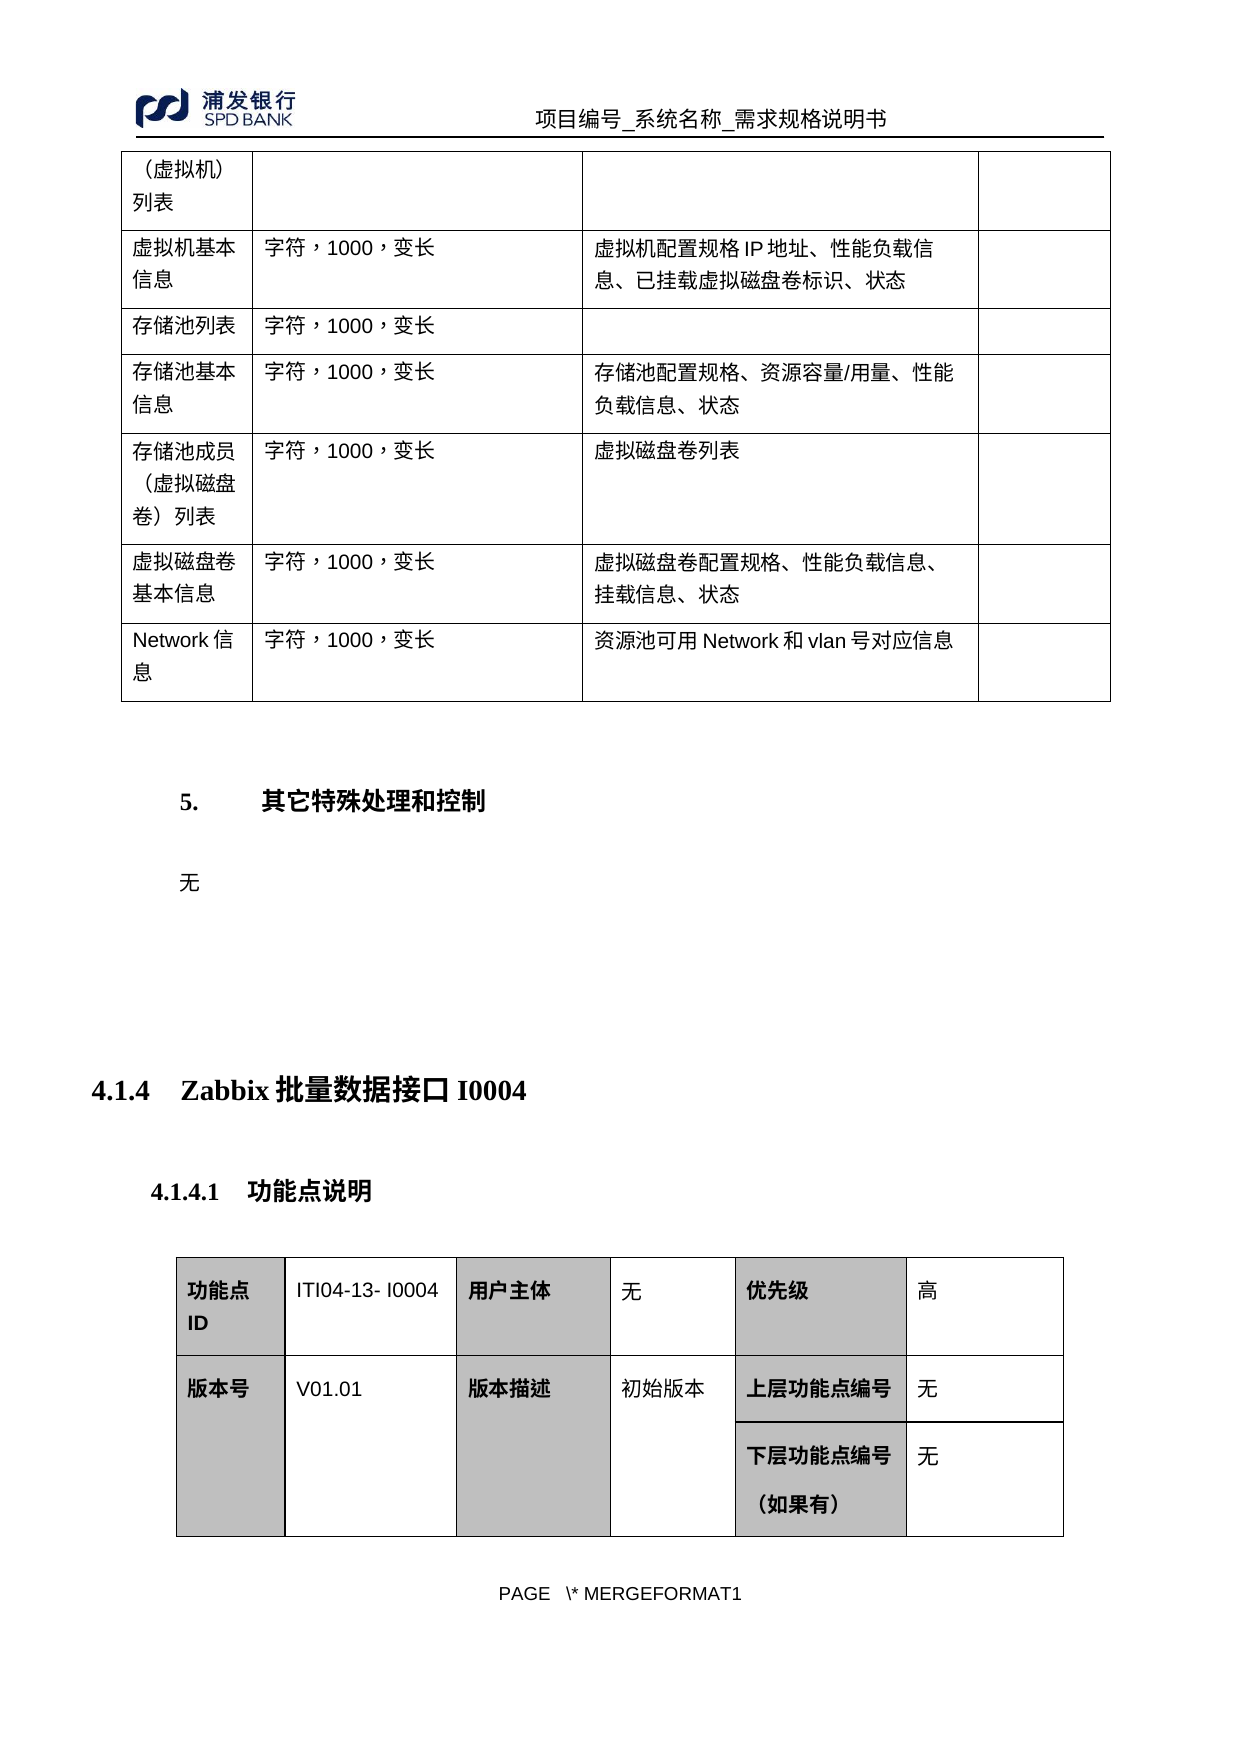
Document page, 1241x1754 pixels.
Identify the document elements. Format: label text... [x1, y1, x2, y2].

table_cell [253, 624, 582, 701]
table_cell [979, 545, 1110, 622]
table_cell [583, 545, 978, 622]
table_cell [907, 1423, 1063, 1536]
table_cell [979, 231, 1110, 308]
subtitle Zabbix批量数据接口 I0004 [91, 1055, 1104, 1120]
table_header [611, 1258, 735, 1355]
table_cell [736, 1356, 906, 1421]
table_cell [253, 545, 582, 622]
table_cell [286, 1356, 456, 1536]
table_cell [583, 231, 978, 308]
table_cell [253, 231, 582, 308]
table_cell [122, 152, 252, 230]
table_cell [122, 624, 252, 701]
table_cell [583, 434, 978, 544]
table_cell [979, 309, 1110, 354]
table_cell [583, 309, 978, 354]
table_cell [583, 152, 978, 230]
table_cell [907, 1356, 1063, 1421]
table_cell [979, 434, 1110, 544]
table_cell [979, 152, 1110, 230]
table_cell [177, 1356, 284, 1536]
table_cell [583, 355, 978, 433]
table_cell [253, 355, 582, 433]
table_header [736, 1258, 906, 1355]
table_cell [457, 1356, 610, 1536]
subtitle 其它特殊处理和控制 [179, 767, 1104, 832]
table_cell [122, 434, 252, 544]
picture [135, 88, 296, 128]
subtitle 功能点说明 [151, 1157, 1104, 1222]
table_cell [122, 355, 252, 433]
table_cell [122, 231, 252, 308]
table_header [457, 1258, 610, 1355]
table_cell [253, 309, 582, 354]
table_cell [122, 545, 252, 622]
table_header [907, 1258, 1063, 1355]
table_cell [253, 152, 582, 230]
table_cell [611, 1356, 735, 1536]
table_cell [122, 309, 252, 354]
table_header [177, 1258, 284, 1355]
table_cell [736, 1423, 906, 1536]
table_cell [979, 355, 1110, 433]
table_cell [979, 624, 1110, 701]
text 无 [136, 866, 1104, 899]
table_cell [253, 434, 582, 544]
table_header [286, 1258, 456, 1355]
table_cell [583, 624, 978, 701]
